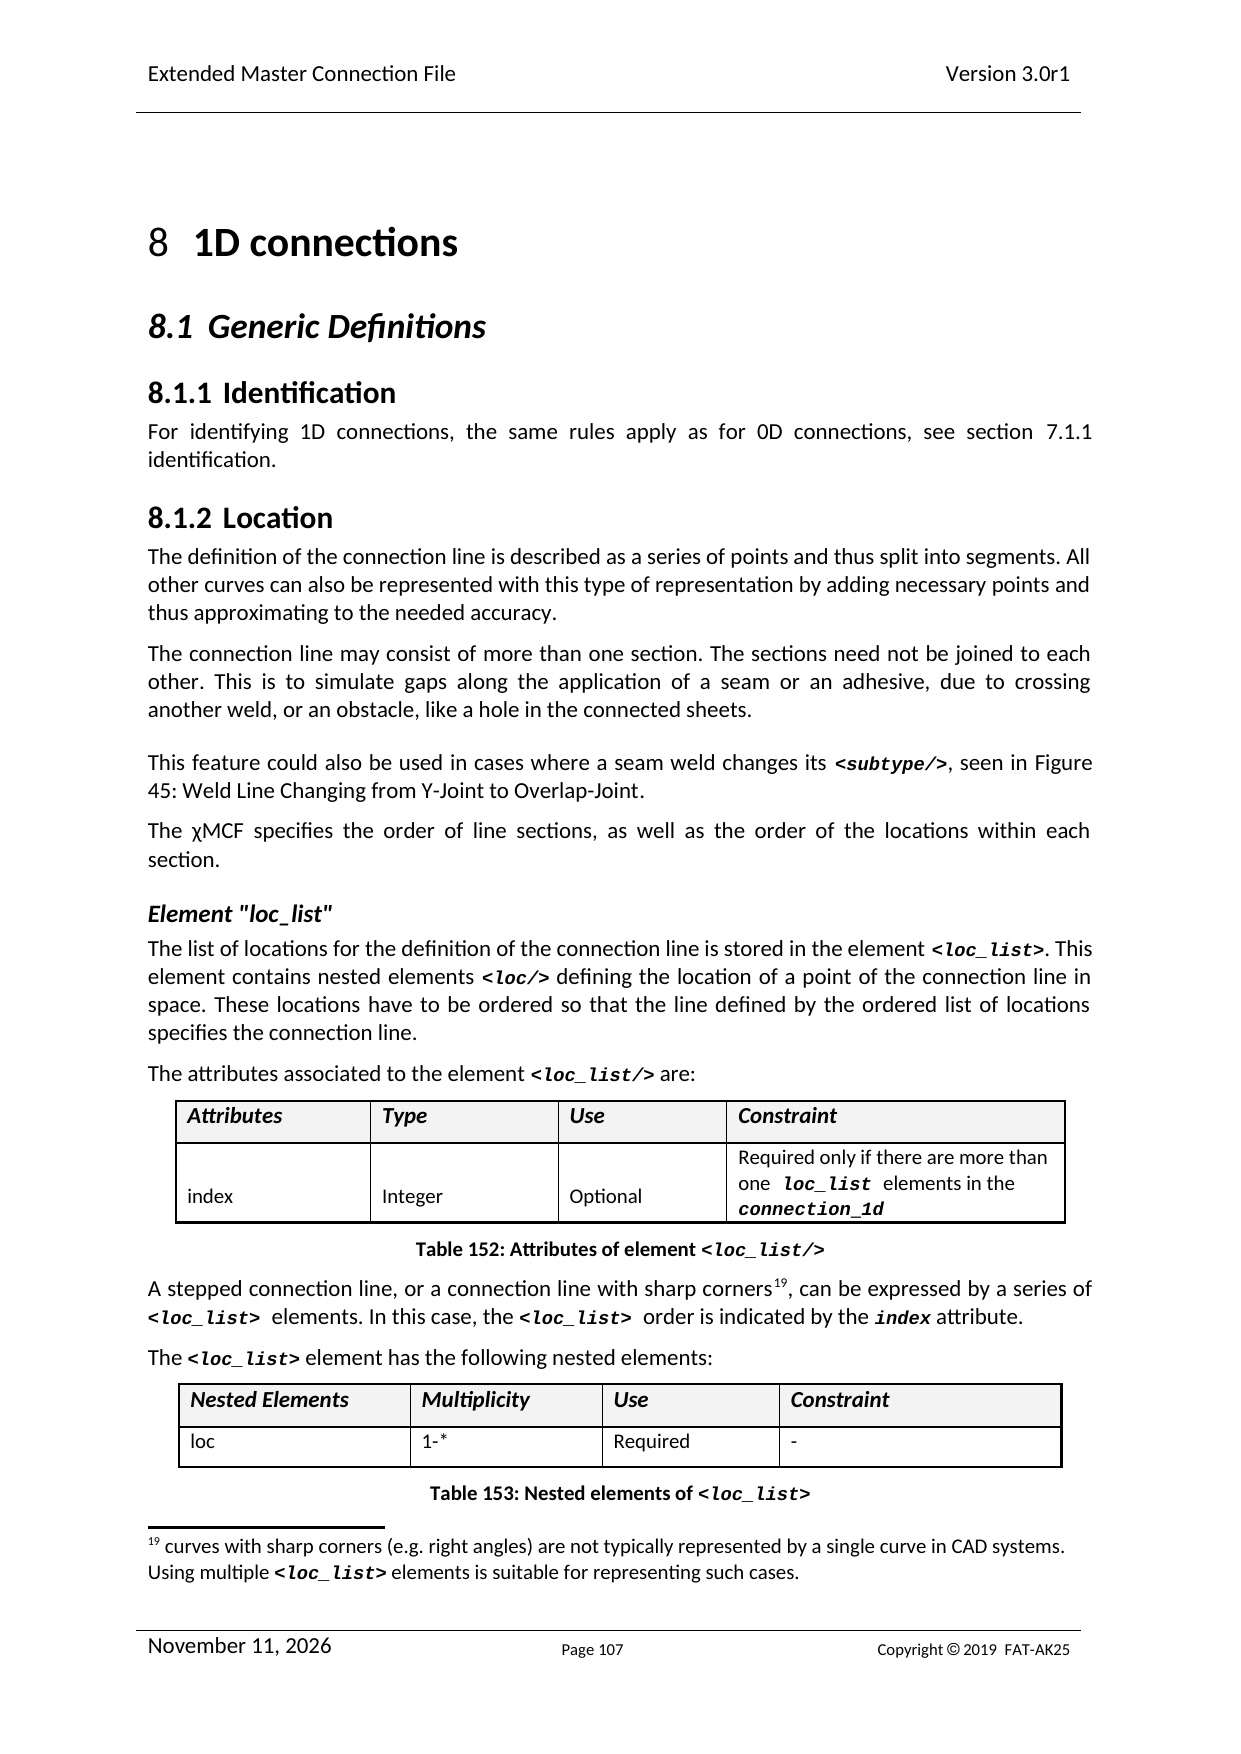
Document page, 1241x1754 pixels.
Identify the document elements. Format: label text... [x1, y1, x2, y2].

subtitle This feature could also be used in cases where a seam weld changes its <subtype/>, seen in Figure 45: Weld Line Changing from Y-Joint to Overlap-Joint. [148, 748, 1092, 804]
subtitle Location [148, 498, 1092, 536]
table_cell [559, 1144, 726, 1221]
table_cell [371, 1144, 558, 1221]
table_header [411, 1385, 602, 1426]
text For identifying 1D connections, the same rules apply as for 0D connections, see section 7.1.1 identification. [148, 417, 1092, 473]
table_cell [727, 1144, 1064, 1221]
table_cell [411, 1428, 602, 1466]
text A stepped connection line, or a connection line with sharp corners, can be expressed by a series of <loc_list> elements. In this case, the <loc_list> order is indicated by the index attribute. [148, 1274, 1092, 1330]
subtitle Identification [148, 373, 1092, 411]
text The definition of the connection line is described as a series of points and thus split into segments. All other curves can also be represented with this type of representation by adding necessary points and thus approximating to the needed accuracy. [148, 542, 1092, 627]
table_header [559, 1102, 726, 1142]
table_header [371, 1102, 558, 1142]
text The χMCF specifies the order of line sections, as well as the order of the locations within each section. [148, 817, 1092, 873]
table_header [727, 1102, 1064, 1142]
text The <loc_list> element has the following nested elements: [148, 1343, 1092, 1371]
text The attributes associated to the element <loc_list/> are: [148, 1059, 1092, 1087]
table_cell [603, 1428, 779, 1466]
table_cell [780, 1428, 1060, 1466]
subtitle Generic Definitions [148, 304, 1092, 348]
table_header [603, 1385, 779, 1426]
text The list of locations for the definition of the connection line is stored in the element <loc_list>. This element contains nested elements <loc/> defining the location of a point of the connection line in space. These locations have to be ordered so that the line defined by the ordered list of locations specifies the connection line. [148, 934, 1092, 1047]
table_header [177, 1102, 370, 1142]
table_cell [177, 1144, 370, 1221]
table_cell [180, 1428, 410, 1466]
text The connection line may consist of more than one section. The sections need not be joined to each other. This is to simulate gaps along the application of a seam or an adhesive, due to crossing another weld, or an obstacle, like a hole in the connected sheets. [148, 639, 1092, 723]
subtitle 1D connections [148, 216, 1092, 267]
subtitle Element "loc_list" [148, 898, 1092, 928]
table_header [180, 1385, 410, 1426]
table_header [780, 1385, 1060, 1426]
